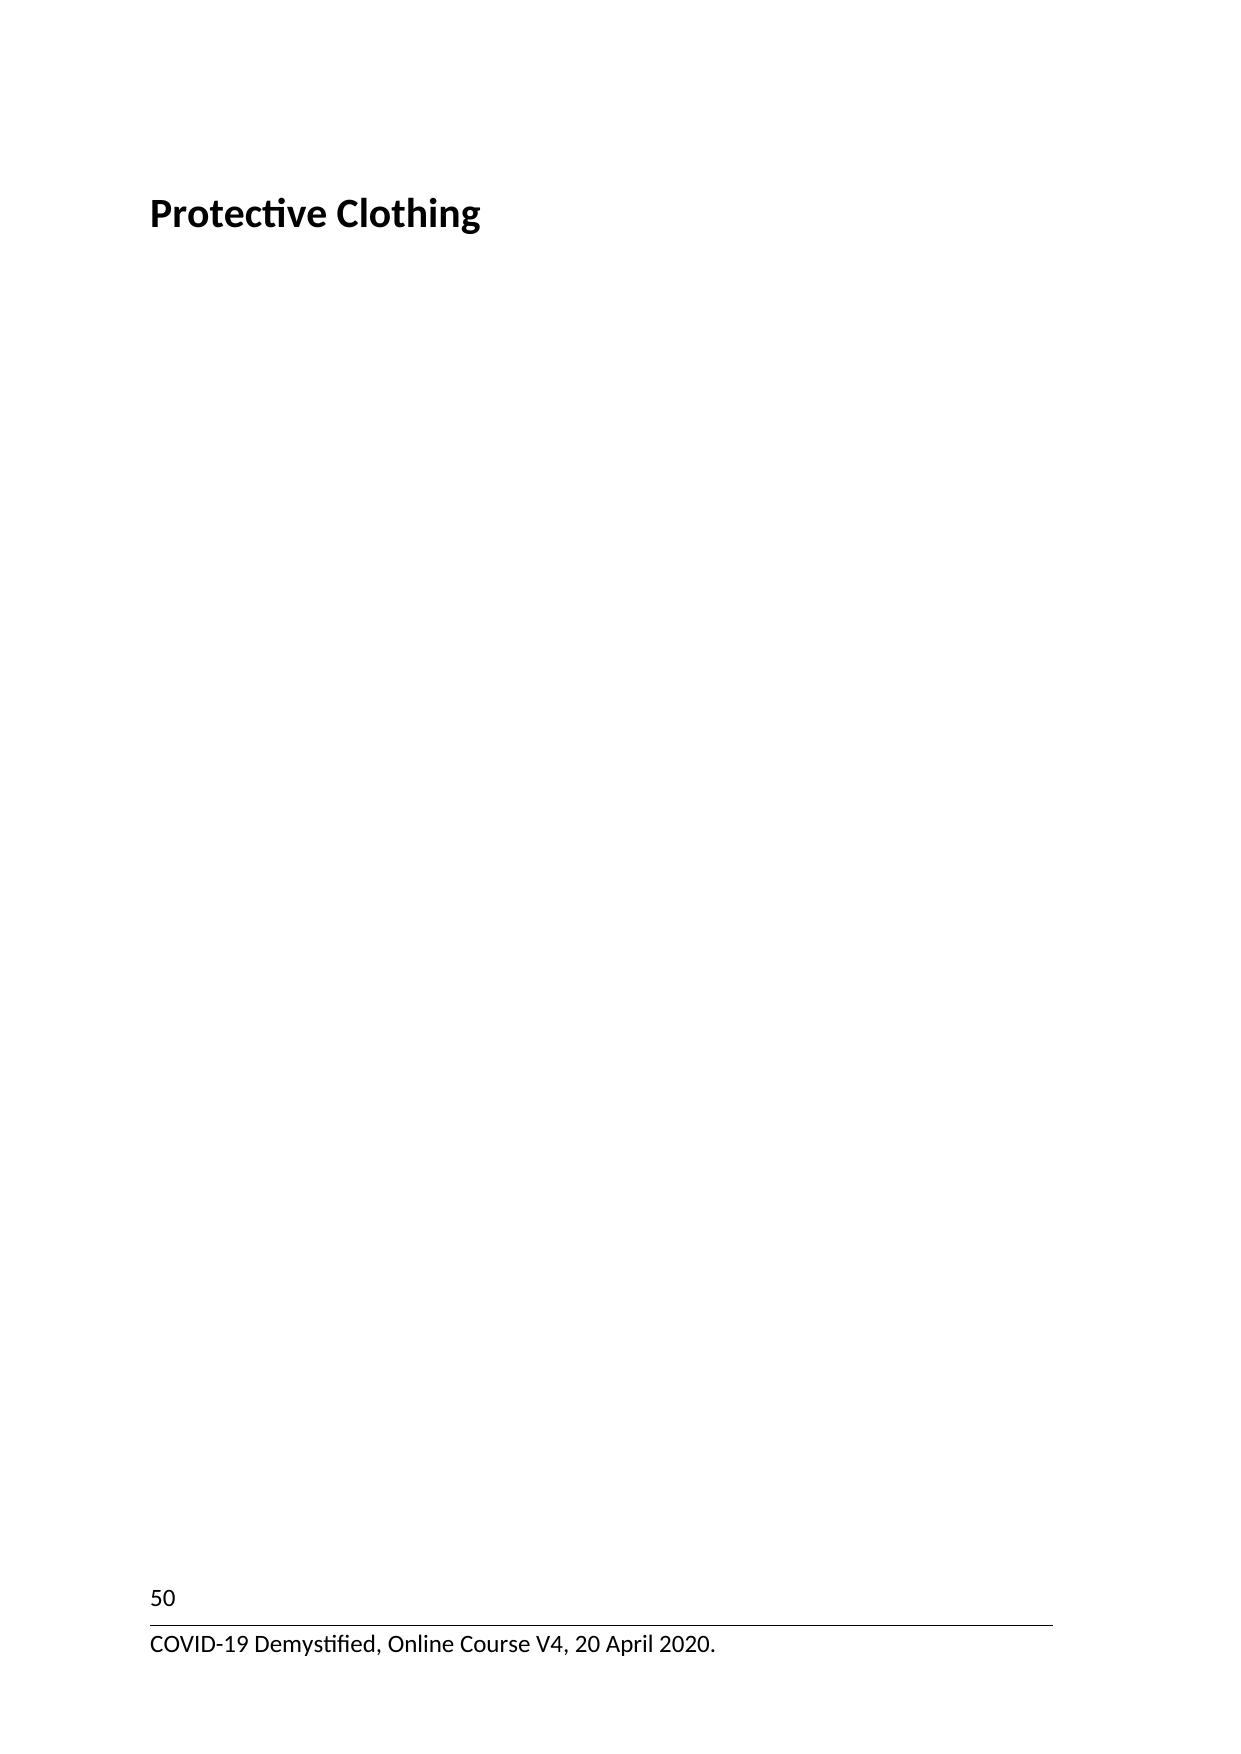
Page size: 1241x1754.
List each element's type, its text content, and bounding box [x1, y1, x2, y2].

subtitle Protective Clothing [150, 187, 1090, 238]
